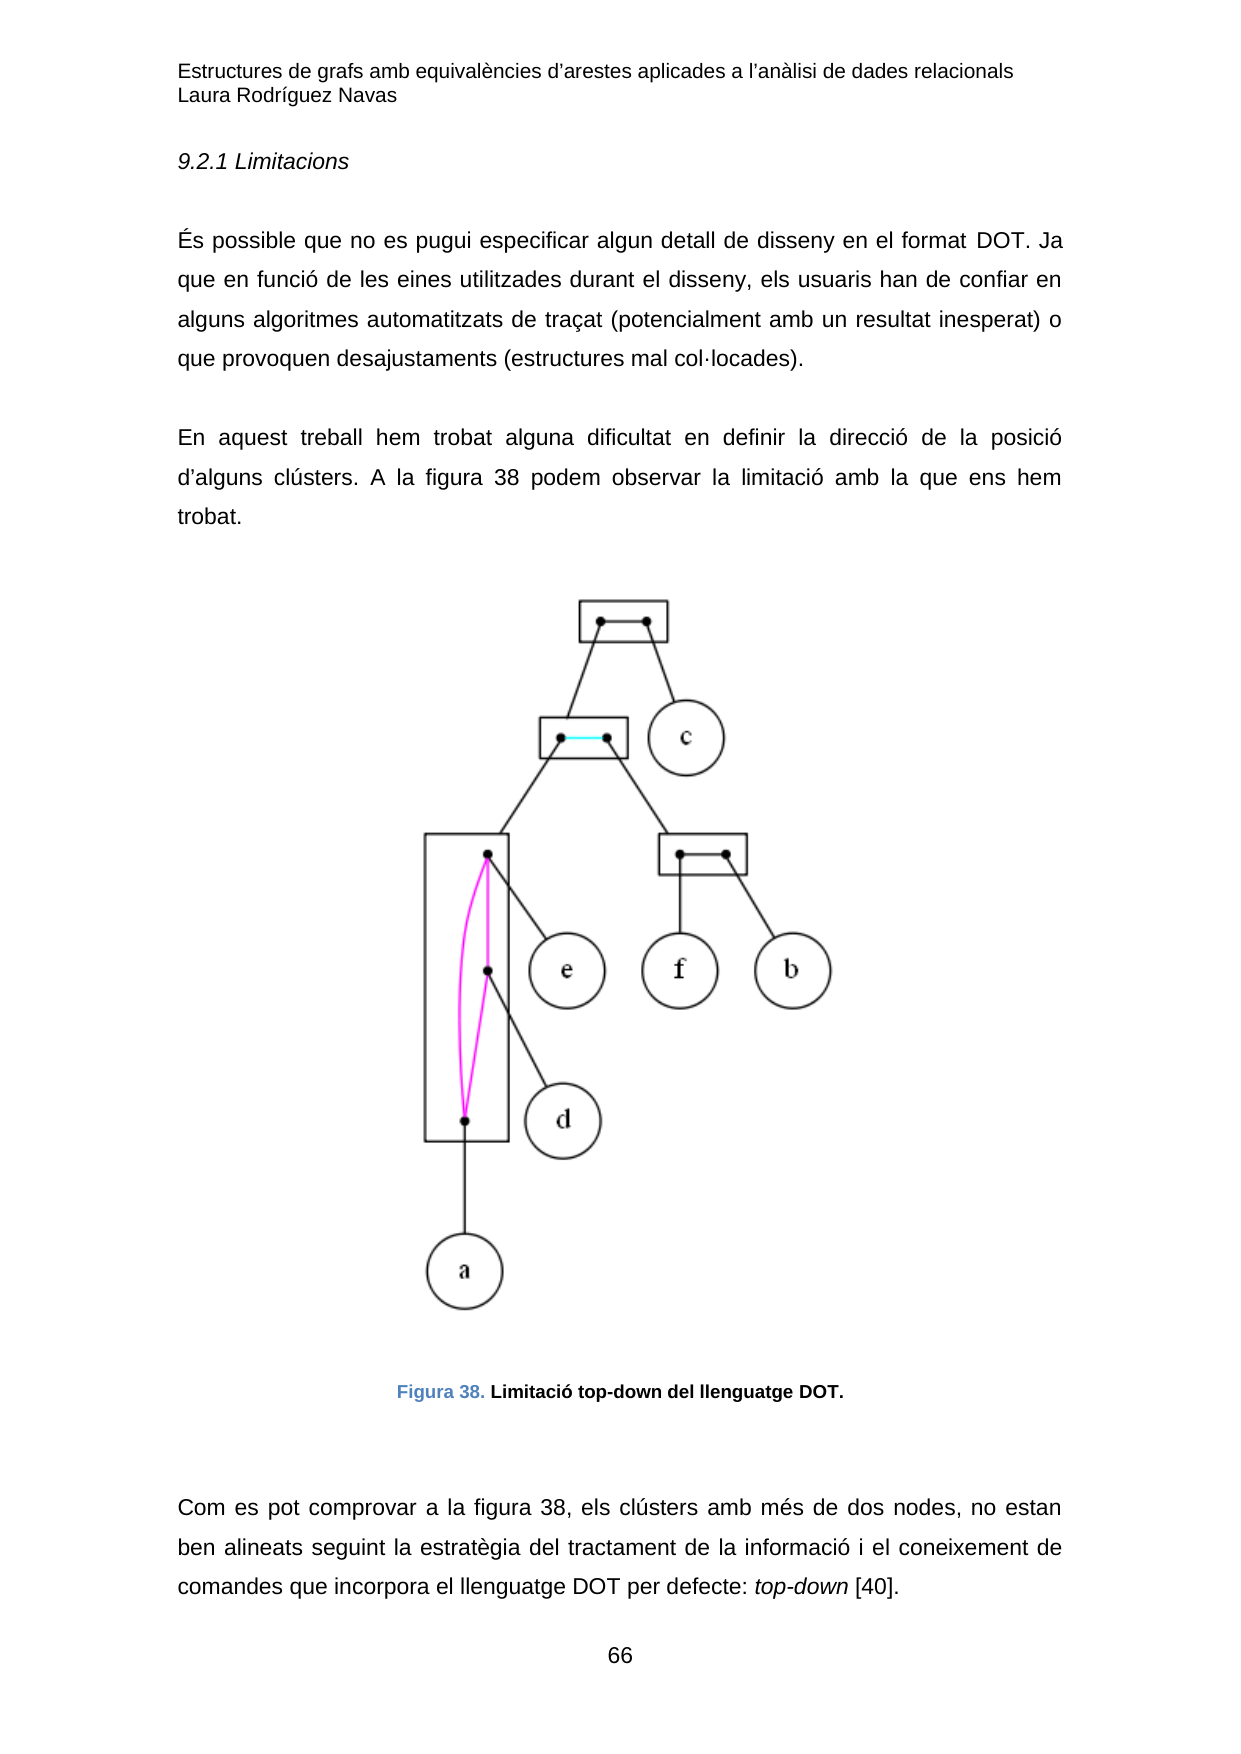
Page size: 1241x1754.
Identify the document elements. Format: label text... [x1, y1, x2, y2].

text Figura 38. Limitació top-down del llenguatge DOT. [177, 1381, 1063, 1402]
picture [405, 581, 835, 1315]
text És possible que no es pugui especificar algun detall de disseny en el format DOT. Ja que en funció de les eines utilitzades durant el disseny, els usuaris han de confiar en alguns algoritmes automatitzats de traçat (potencialment amb un resultat inesperat) o que provoquen desajustaments (estructures mal col·locades). [177, 227, 1063, 371]
text 9.2.1 Limitacions [177, 148, 1063, 174]
text Com es pot comprovar a la figura 38, els clústers amb més de dos nodes, no estan ben alineats seguint la estratègia del tractament de la informació i el coneixement de comandes que incorpora el llenguatge DOT per defecte: top-down [40]. [177, 1494, 1063, 1600]
text En aquest treball hem trobat alguna dificultat en definir la direcció de la posició d’alguns clústers. A la figura 38 podem observar la limitació amb la que ens hem trobat. [177, 424, 1063, 529]
